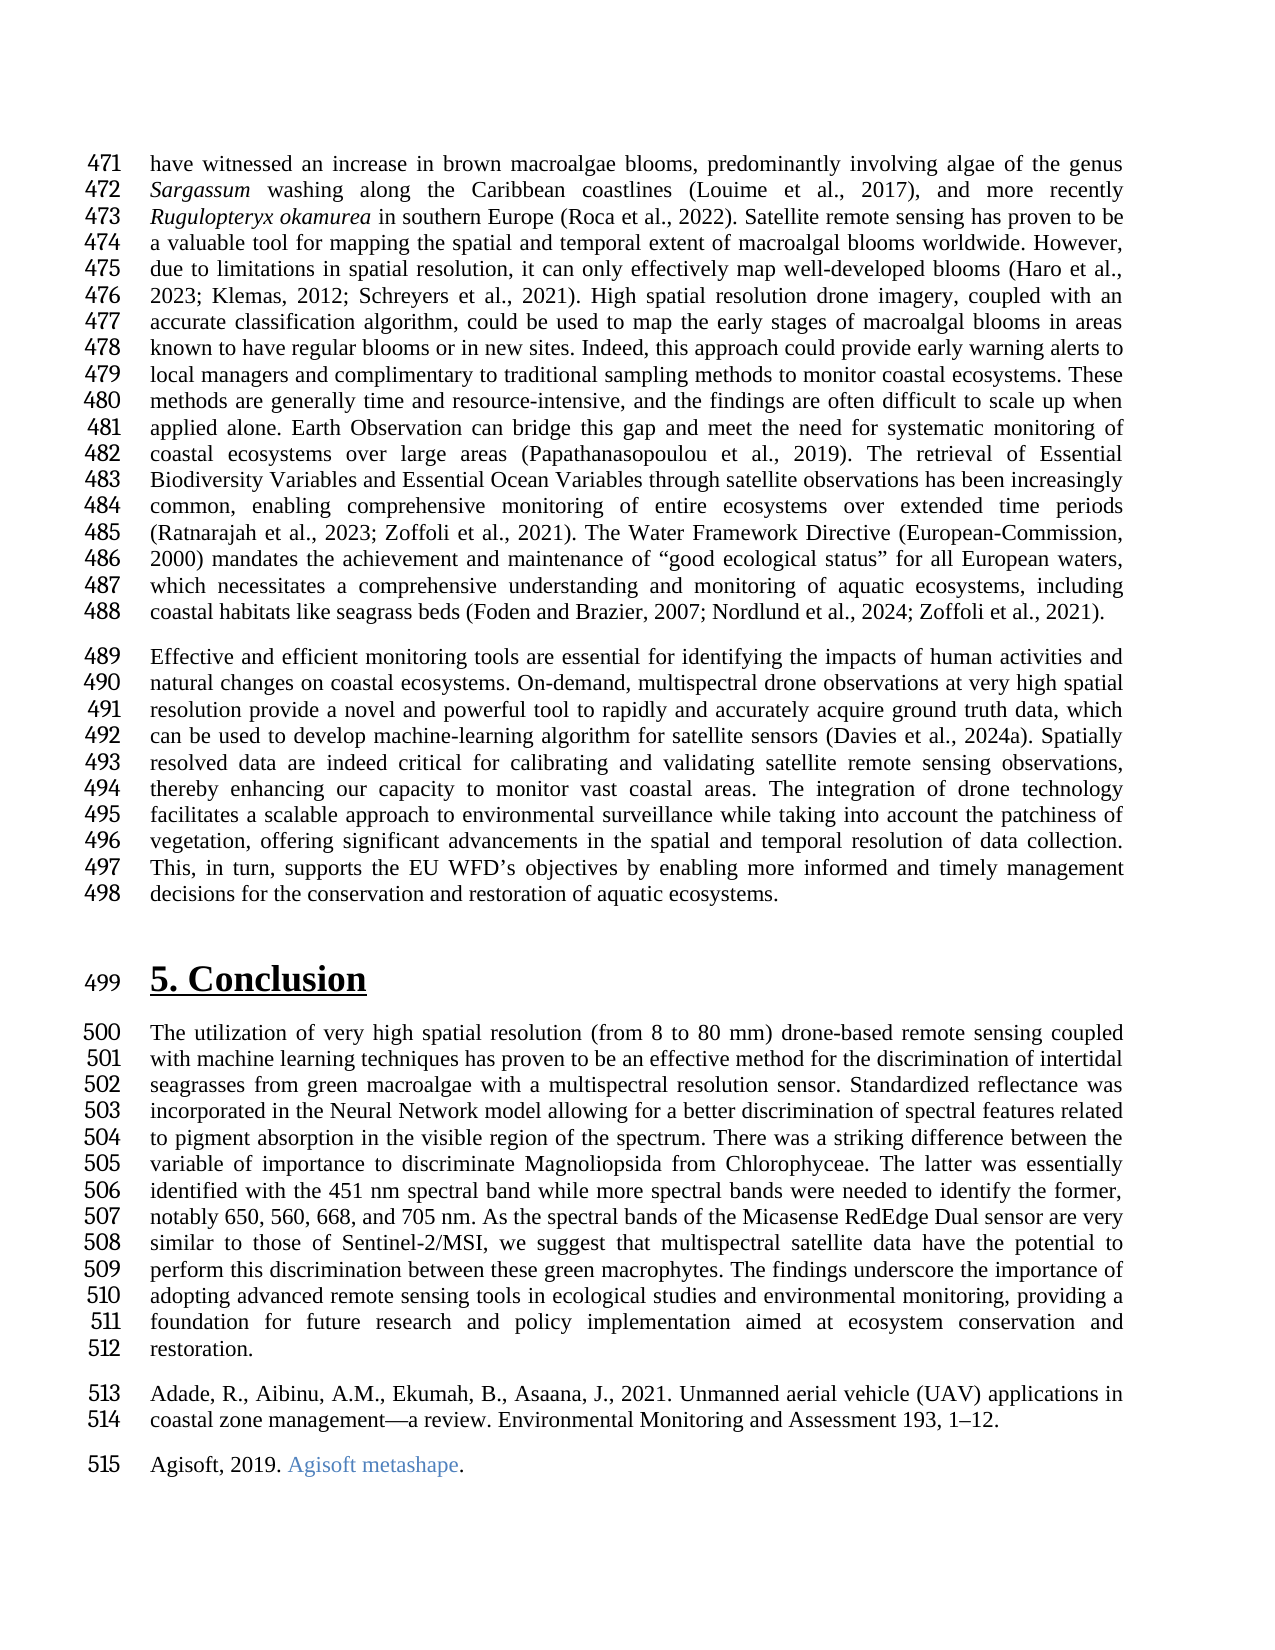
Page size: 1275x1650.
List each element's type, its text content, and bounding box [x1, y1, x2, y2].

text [150, 150, 1125, 624]
text The utilization of very high spatial resolution (from 8 to 80 mm) drone-based remote sensing coupled with machine learning techniques has proven to be an effective method for the discrimination of intertidal seagrasses from green macroalgae with a multispectral resolution sensor. Standardized reflectance was incorporated in the Neural Network model allowing for a better discrimination of spectral features related to pigment absorption in the visible region of the spectrum. There was a striking difference between the variable of importance to discriminate Magnoliopsida from Chlorophyceae. The latter was essentially identified with the 451 nm spectral band while more spectral bands were needed to identify the former, notably 650, 560, 668, and 705 nm. As the spectral bands of the Micasense RedEdge Dual sensor are very similar to those of Sentinel-2/MSI, we suggest that multispectral satellite data have the potential to perform this discrimination between these green macrophytes. The findings underscore the importance of adopting advanced remote sensing tools in ecological studies and environmental monitoring, providing a foundation for future research and policy implementation aimed at ecosystem conservation and restoration. [150, 1018, 1125, 1361]
subtitle 5. Conclusion [150, 957, 1125, 1000]
text Agisoft, 2019. Agisoft metashape. [150, 1451, 1125, 1478]
text Effective and efficient monitoring tools are essential for identifying the impacts of human activities and natural changes on coastal ecosystems. On-demand, multispectral drone observations at very high spatial resolution provide a novel and powerful tool to rapidly and accurately acquire ground truth data, which can be used to develop machine-learning algorithm for satellite sensors (Davies et al., 2024a). Spatially resolved data are indeed critical for calibrating and validating satellite remote sensing observations, thereby enhancing our capacity to monitor vast coastal areas. The integration of drone technology facilitates a scalable approach to environmental surveillance while taking into account the patchiness of vegetation, offering significant advancements in the spatial and temporal resolution of data collection. This, in turn, supports the EU WFD’s objectives by enabling more informed and timely management decisions for the conservation and restoration of aquatic ecosystems. [150, 643, 1125, 907]
text Adade, R., Aibinu, A.M., Ekumah, B., Asaana, J., 2021. Unmanned aerial vehicle (UAV) applications in coastal zone management—a review. Environmental Monitoring and Assessment 193, 1–12. [150, 1380, 1125, 1433]
